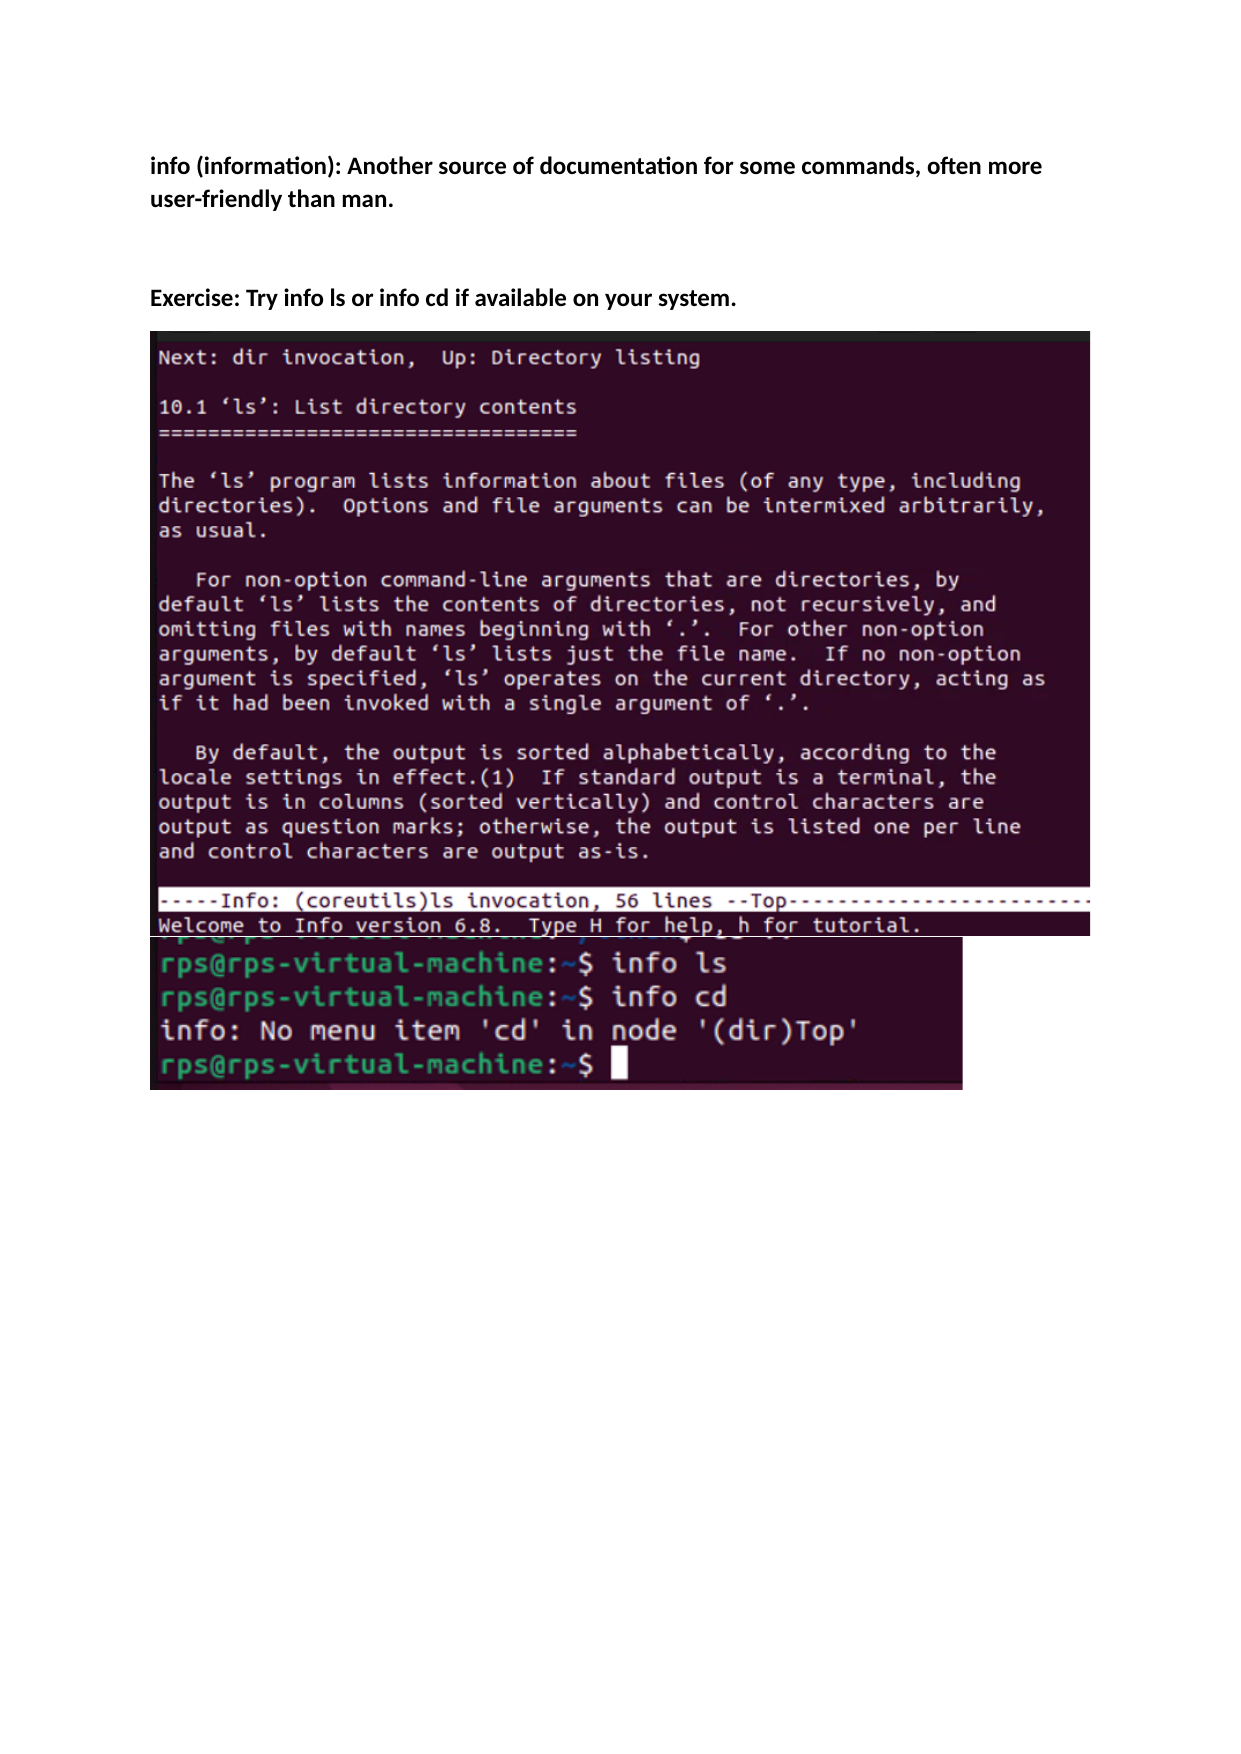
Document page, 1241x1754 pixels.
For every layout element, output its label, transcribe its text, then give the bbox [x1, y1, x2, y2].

picture [150, 937, 963, 1090]
text Exercise: Try info ls or info cd if available on your system. [150, 282, 1090, 313]
picture [150, 331, 1091, 936]
text info (information): Another source of documentation for some commands, often more user-friendly than man. [150, 150, 1090, 213]
